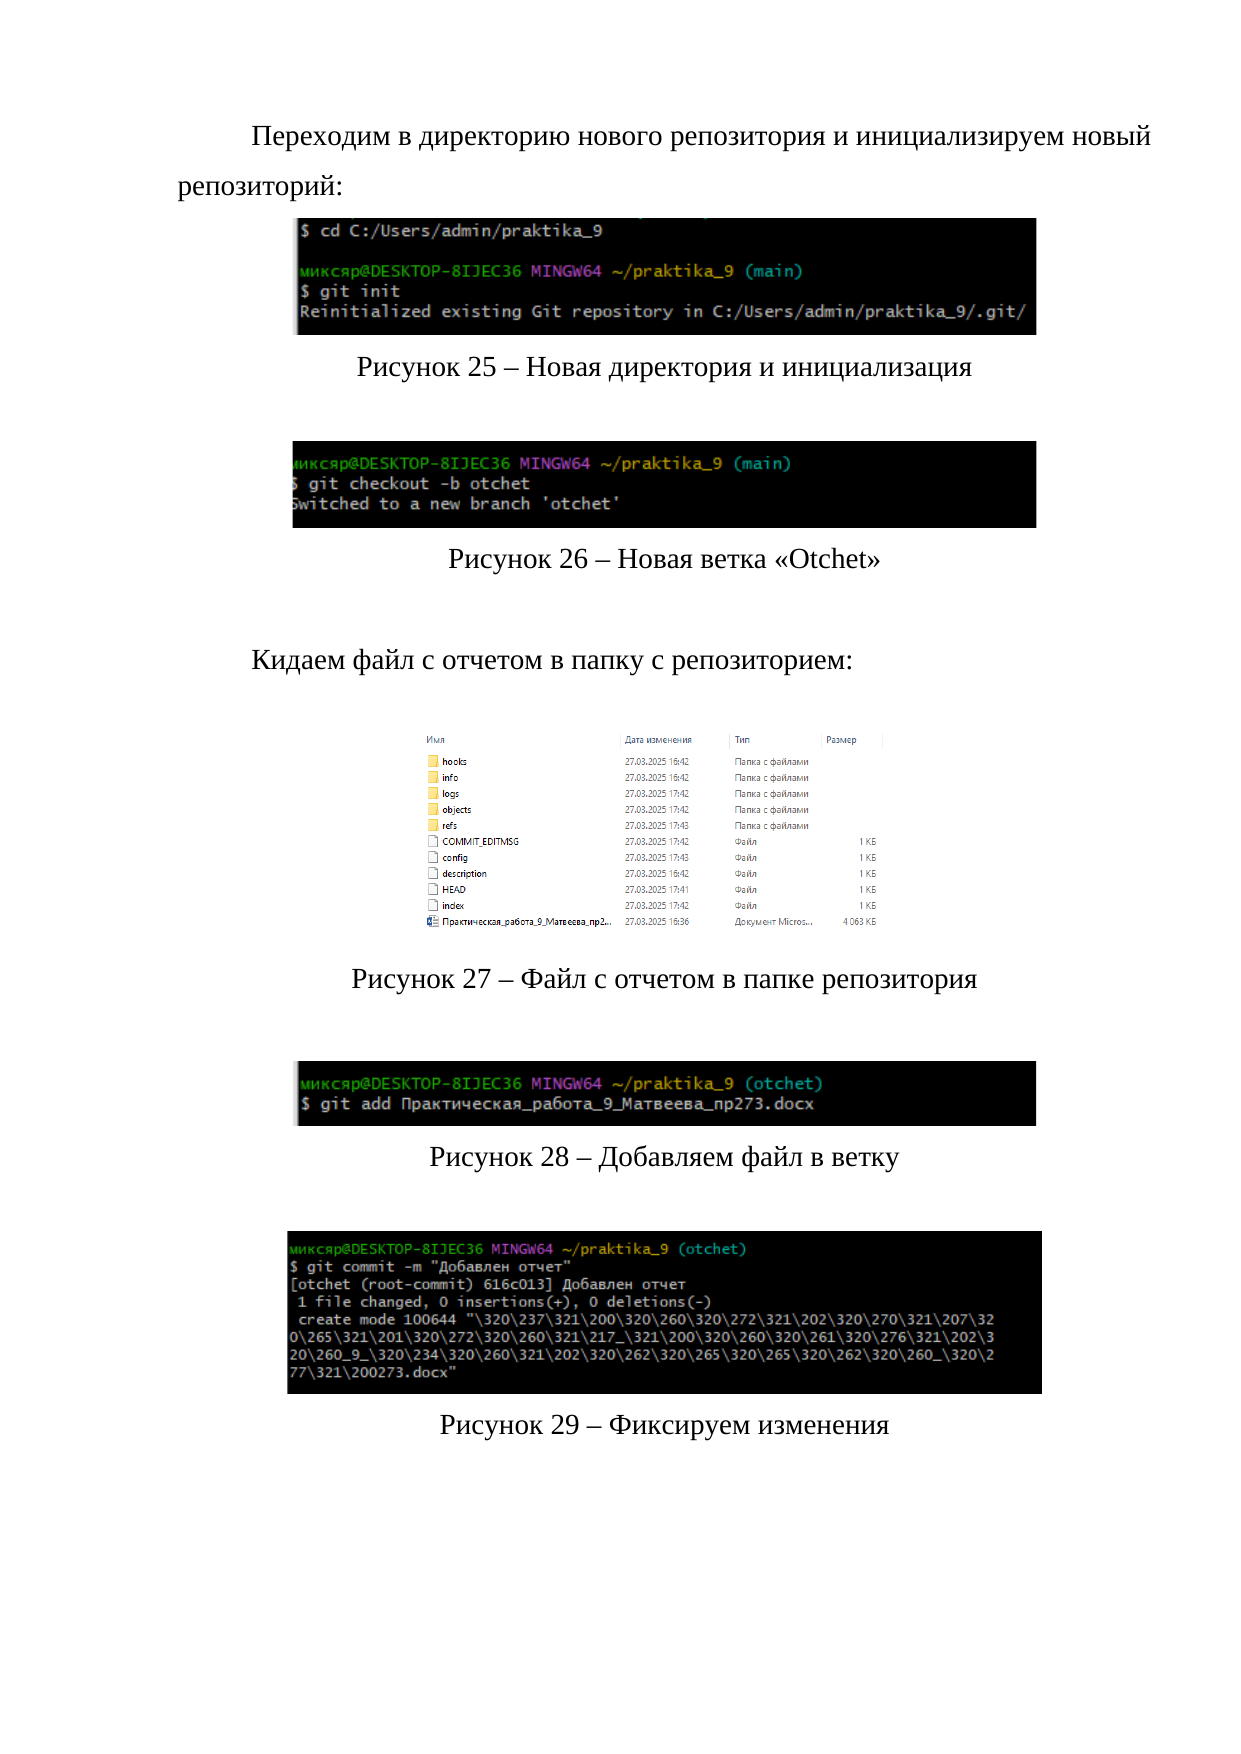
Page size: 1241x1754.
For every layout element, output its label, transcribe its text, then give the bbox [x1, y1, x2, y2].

text Рисунок 27 – Файл с отчетом в папке репозитория [177, 961, 1152, 994]
text Рисунок 25 – Новая директория и инициализация [177, 349, 1152, 382]
picture [292, 218, 1037, 335]
picture [292, 441, 1037, 528]
text Рисунок 29 – Фиксируем изменения [177, 1407, 1152, 1441]
picture [287, 1231, 1042, 1394]
text Переходим в директорию нового репозитория и инициализируем новый репозиторий: [177, 118, 1152, 202]
text Рисунок 26 – Новая ветка «Otchet» [177, 541, 1152, 575]
text Рисунок 28 – Добавляем файл в ветку [177, 1139, 1152, 1173]
text Кидаем файл с отчетом в папку с репозиторием: [177, 642, 1152, 675]
picture [292, 1061, 1037, 1126]
picture [417, 734, 911, 947]
